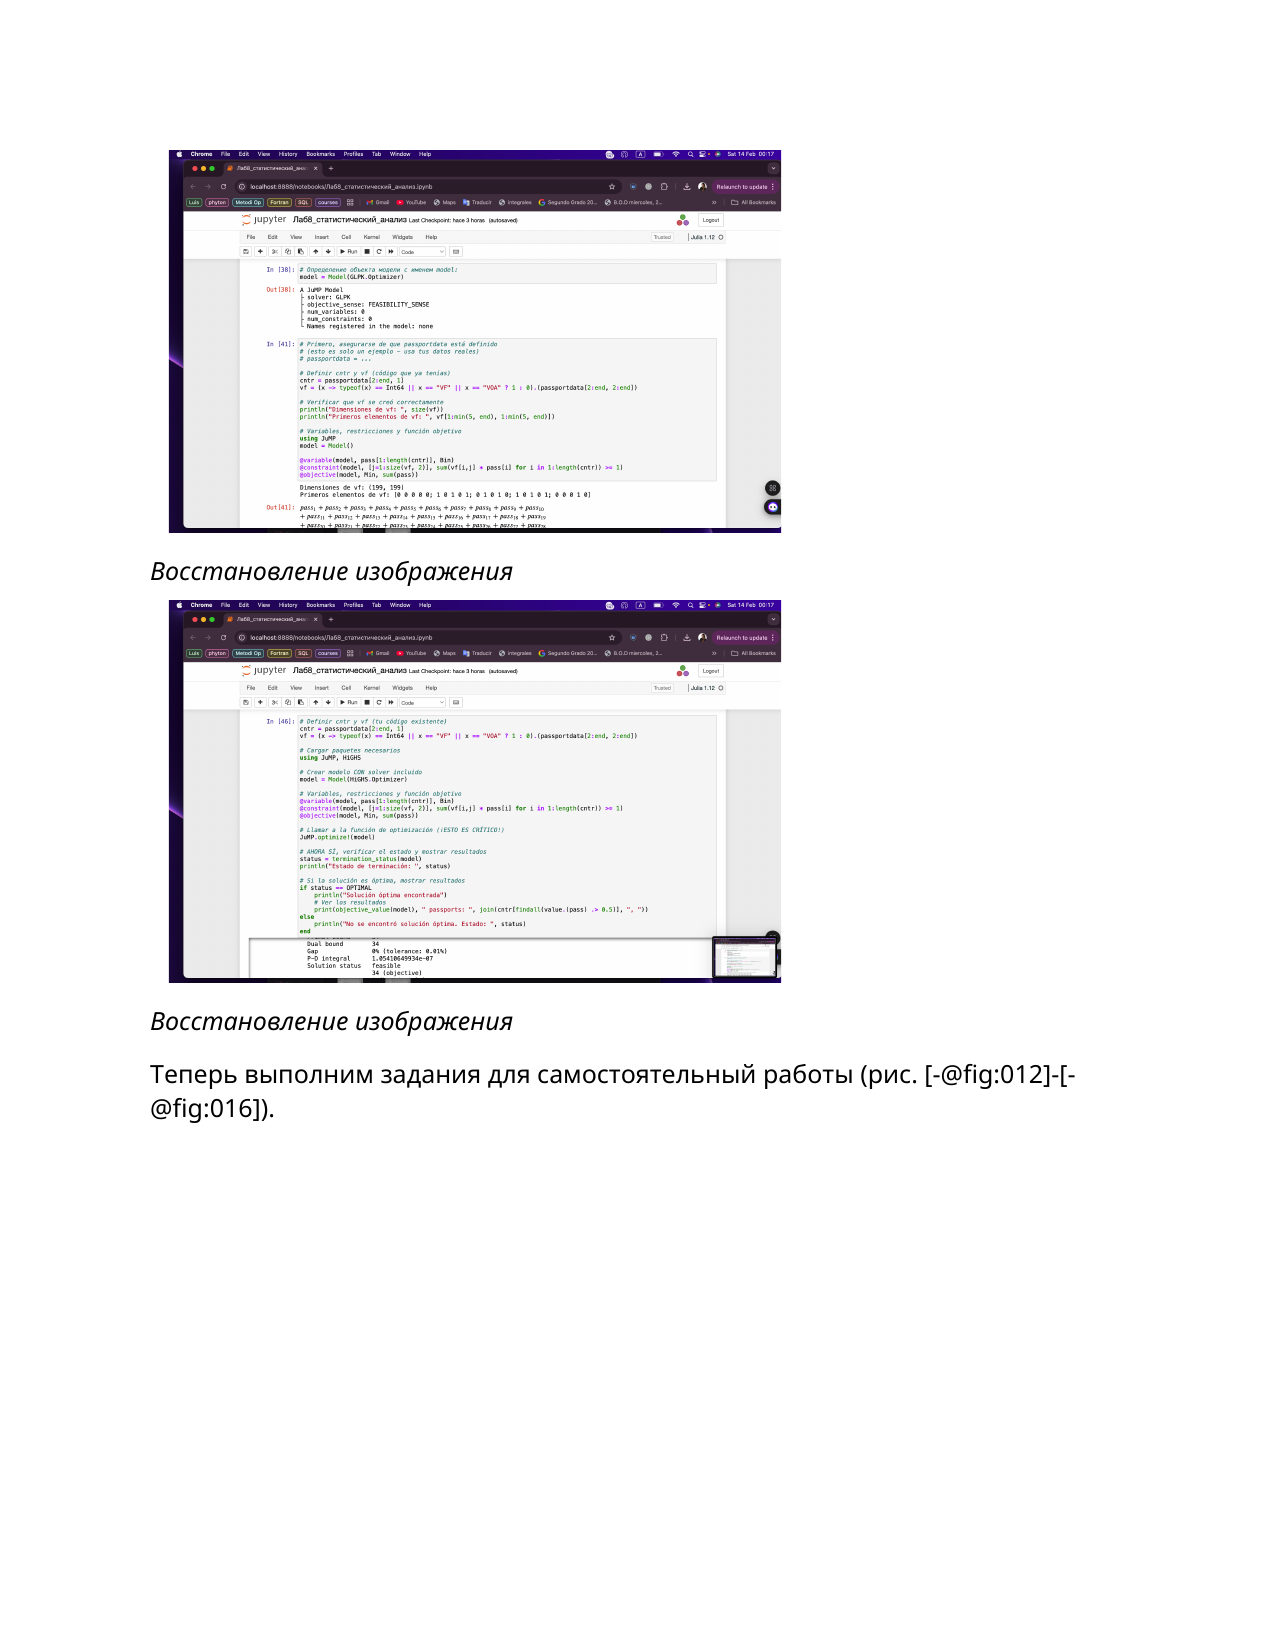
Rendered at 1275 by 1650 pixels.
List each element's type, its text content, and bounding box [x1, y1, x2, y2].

text Теперь выполним задания для самостоятельный работы (рис. [-@fig:012]-[-@fig:016]). [150, 1057, 1125, 1125]
picture [168, 150, 782, 533]
text Восстановление изображения [150, 554, 1125, 588]
text Восстановление изображения [150, 1004, 1125, 1038]
picture [168, 600, 782, 983]
